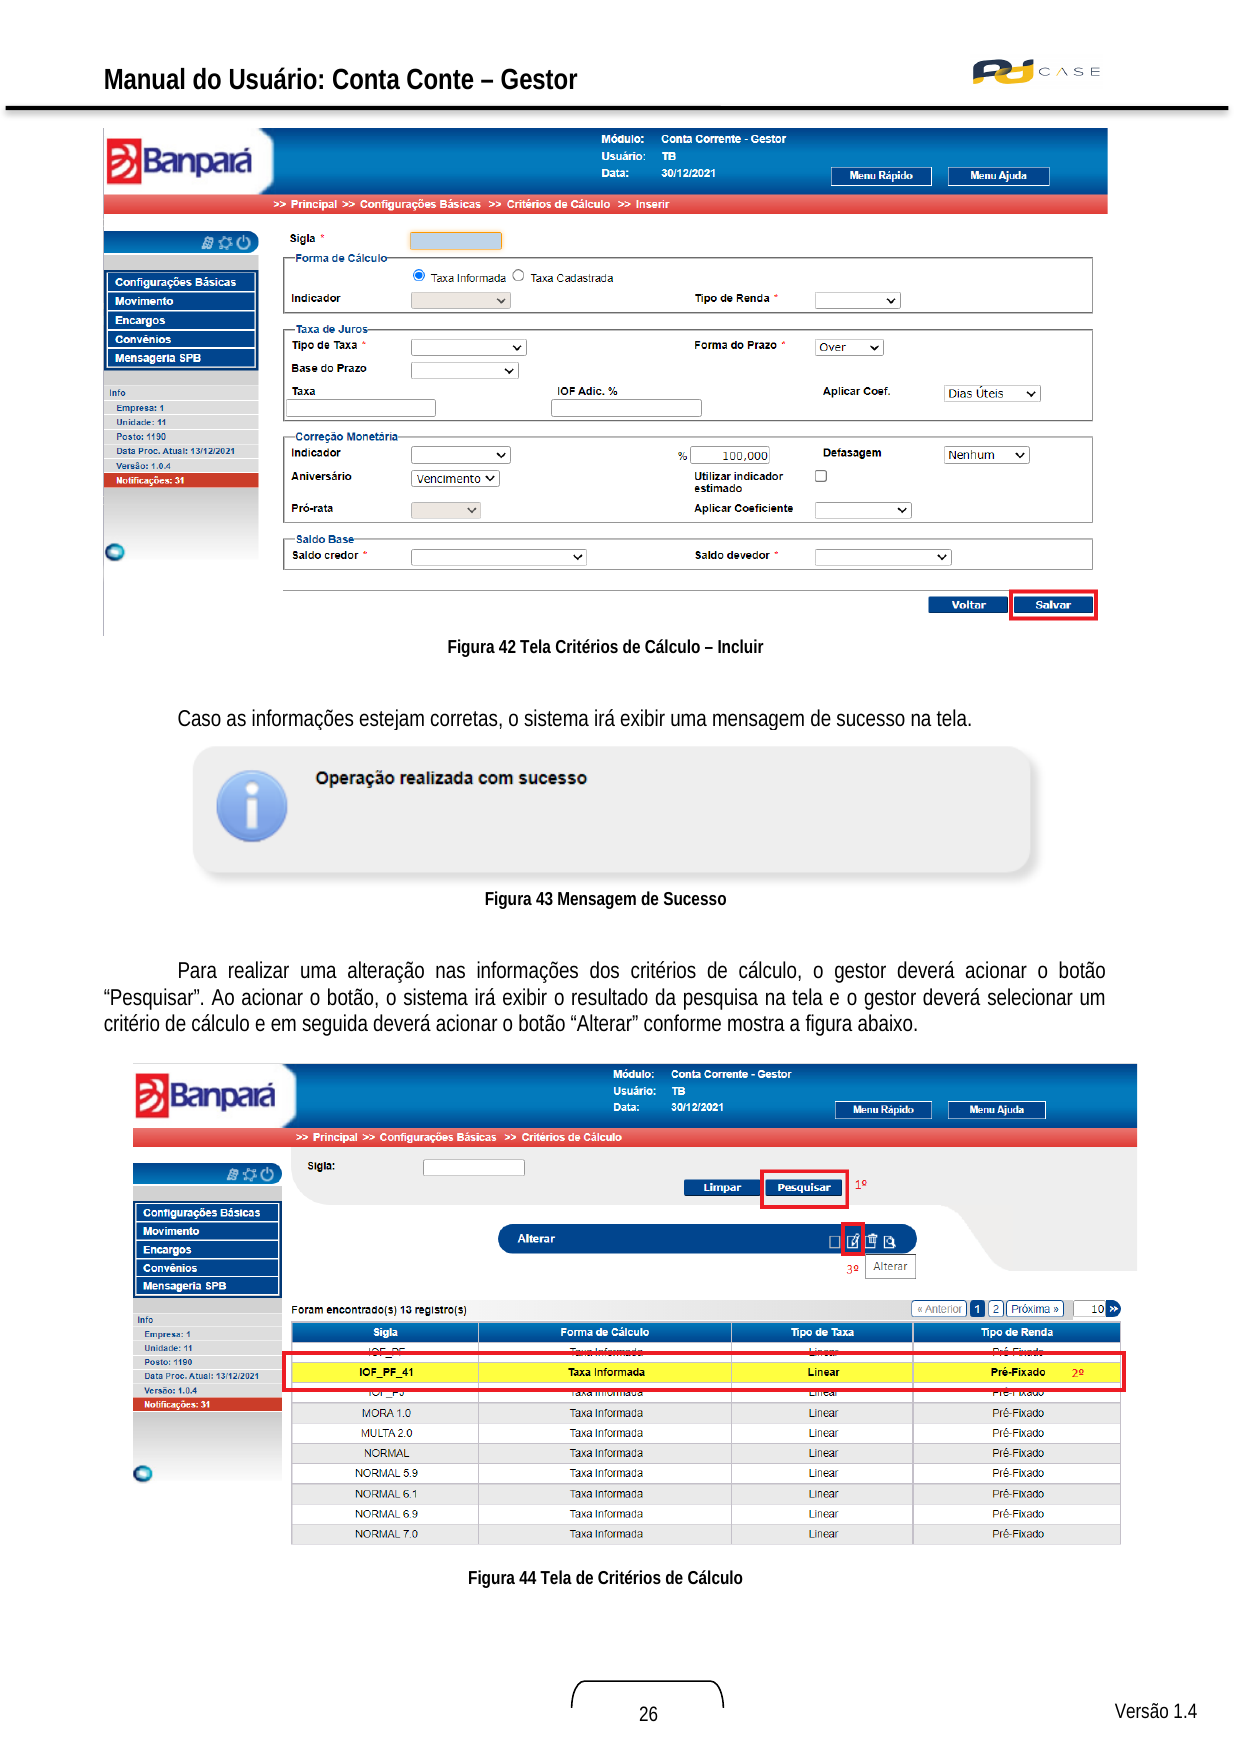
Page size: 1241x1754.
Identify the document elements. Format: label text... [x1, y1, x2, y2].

picture [133, 1062, 1138, 1568]
text Para realizar uma alteração nas informações dos critérios de cálculo, o gestor deverá acionar o botão “Pesquisar”. Ao acionar o botão, o sistema irá exibir o resultado da pesquisa na tela e o gestor deverá selecionar um critério de cálculo e em seguida deverá acionar o botão “Alterar” conforme mostra a figura abaixo. [103, 957, 1107, 1036]
picture [103, 128, 1108, 636]
picture [970, 54, 1103, 90]
text Caso as informações estejam corretas, o sistema irá exibir uma mensagem de sucesso na tela. [103, 704, 1107, 731]
picture [188, 730, 1053, 889]
